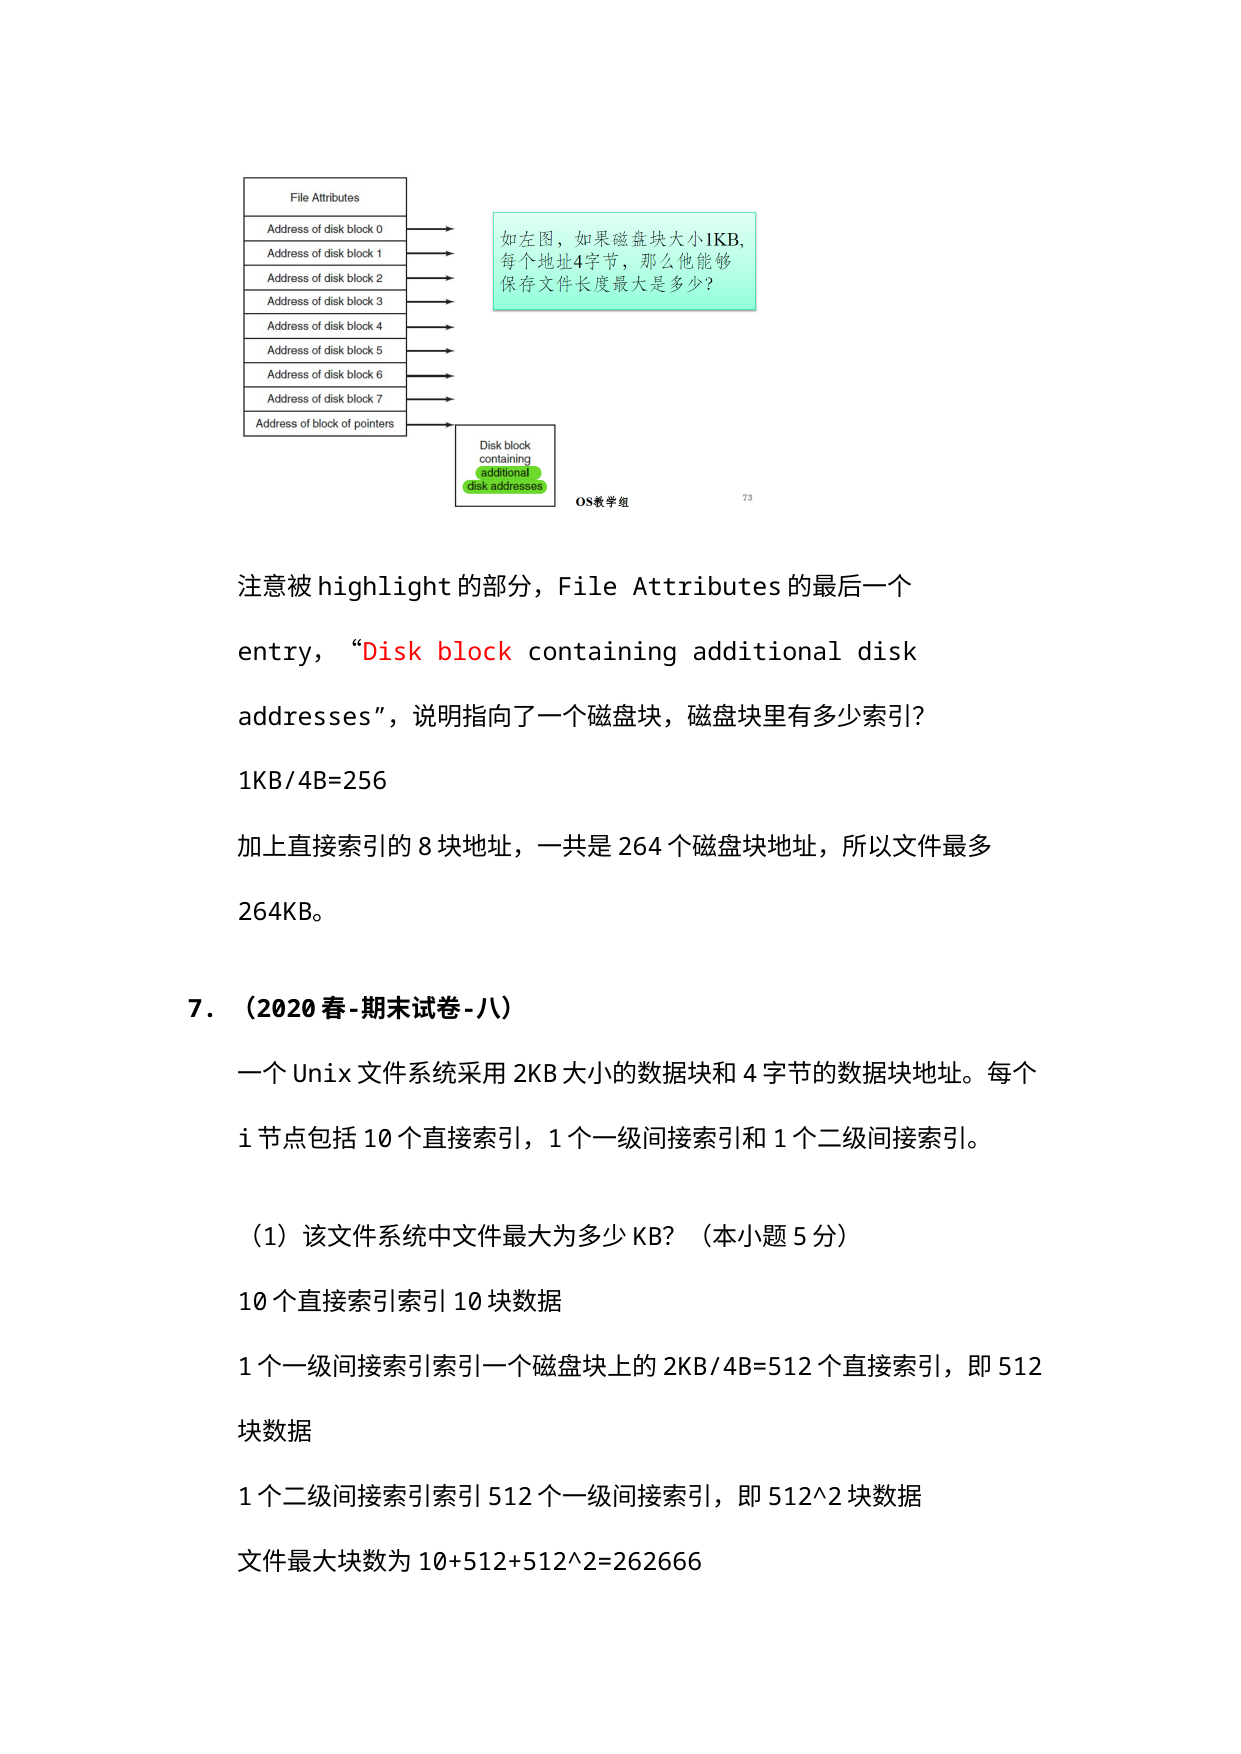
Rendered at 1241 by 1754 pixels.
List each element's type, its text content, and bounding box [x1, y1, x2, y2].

text 1个二级间接索引索引512个一级间接索引，即512^2块数据 [237, 1462, 1053, 1527]
text 一个Unix文件系统采用2KB大小的数据块和4字节的数据块地址。每个i节点包括10个直接索引，1个一级间接索引和1个二级间接索引。 [237, 1039, 1053, 1169]
text 10个直接索引索引10块数据 [237, 1267, 1053, 1332]
list （2020春-期末试卷-八） [187, 974, 1053, 1039]
text （1）该文件系统中文件最大为多少KB？（本小题5分） [237, 1202, 1053, 1267]
text 注意被highlight的部分，File Attributes的最后一个entry，“Disk block containing additional disk addresses”，说明指向了一个磁盘块，磁盘块里有多少索引？1KB/4B=256 [237, 552, 1053, 812]
text 加上直接索引的8块地址，一共是264个磁盘块地址，所以文件最多264KB。 [237, 812, 1053, 942]
picture [237, 168, 759, 513]
text 1个一级间接索引索引一个磁盘块上的2KB/4B=512个直接索引，即512块数据 [237, 1332, 1053, 1462]
text 文件最大块数为10+512+512^2=262666 [237, 1527, 1053, 1592]
